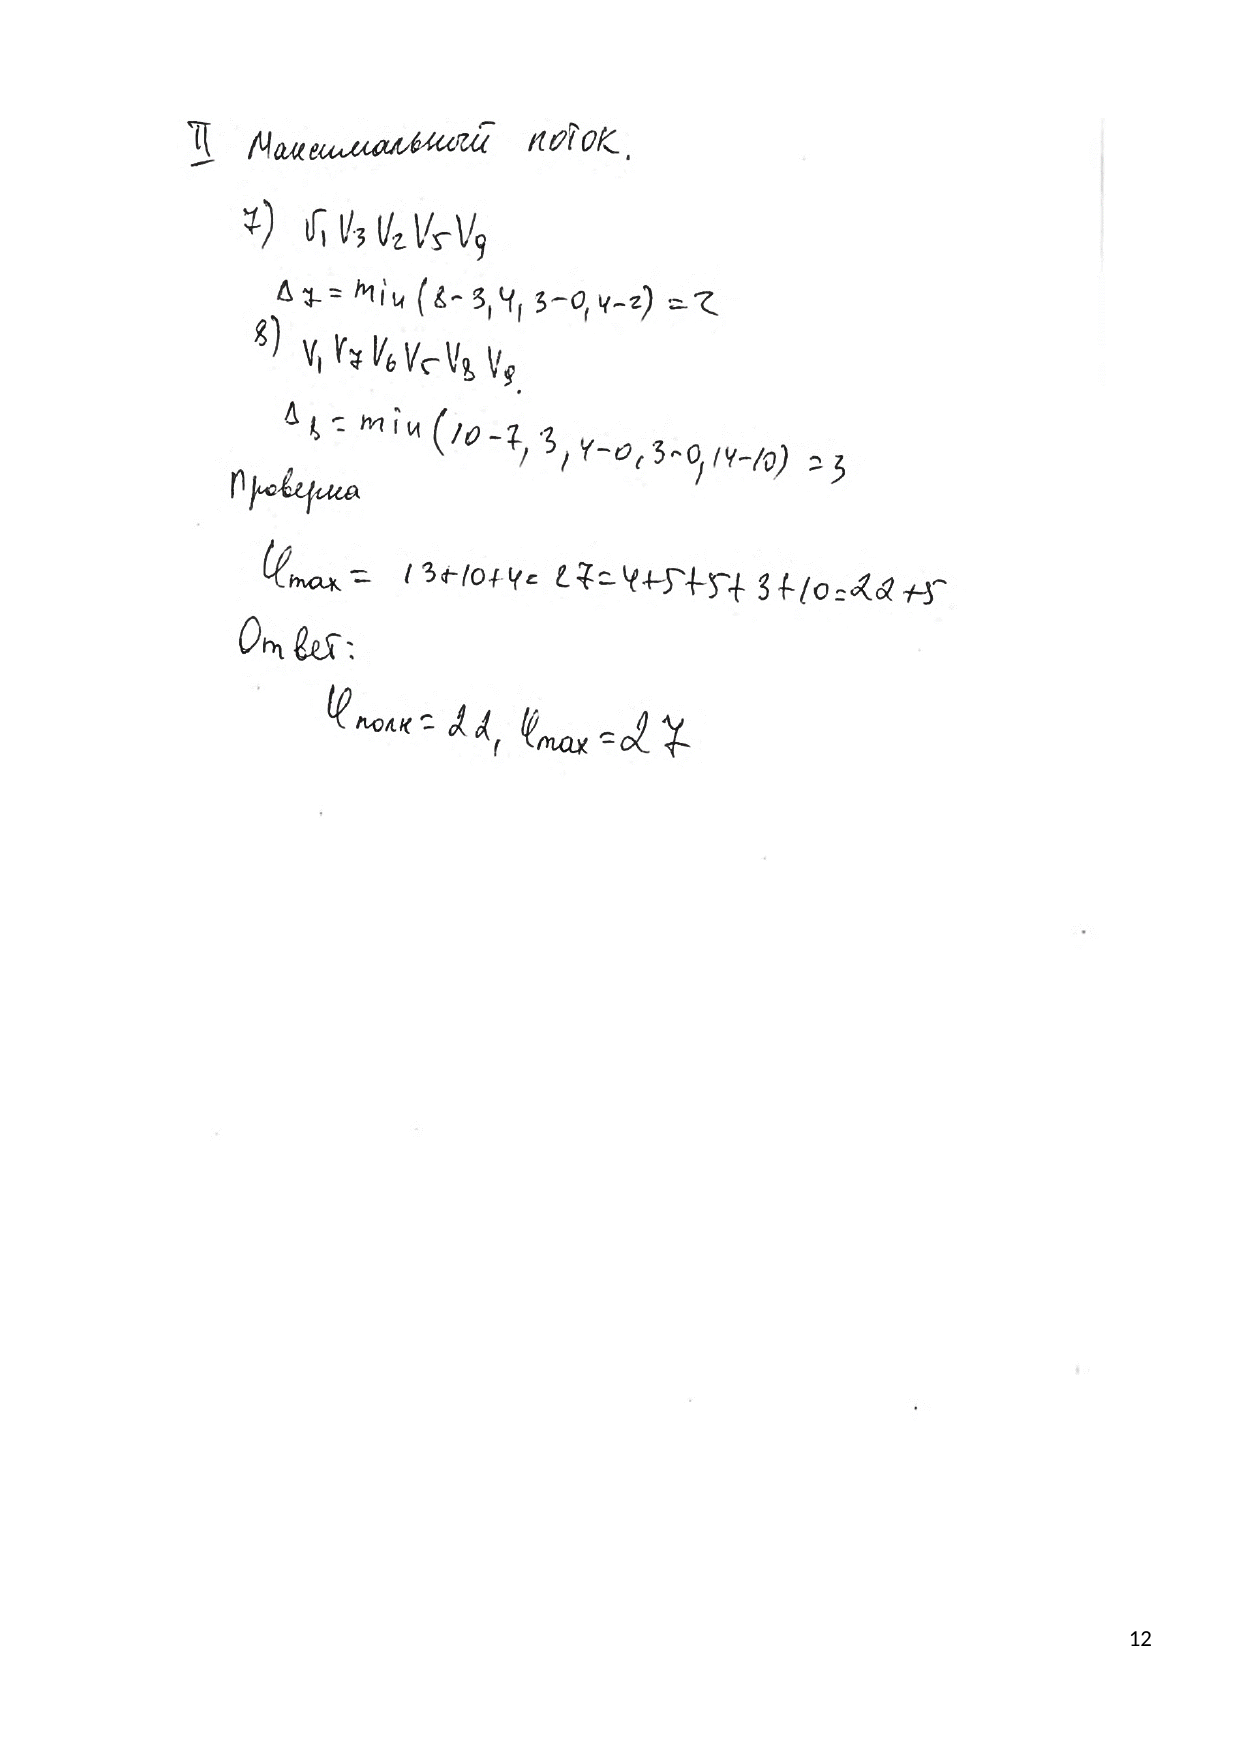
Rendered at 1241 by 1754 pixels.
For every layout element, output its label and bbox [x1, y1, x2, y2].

picture [177, 118, 1107, 1435]
